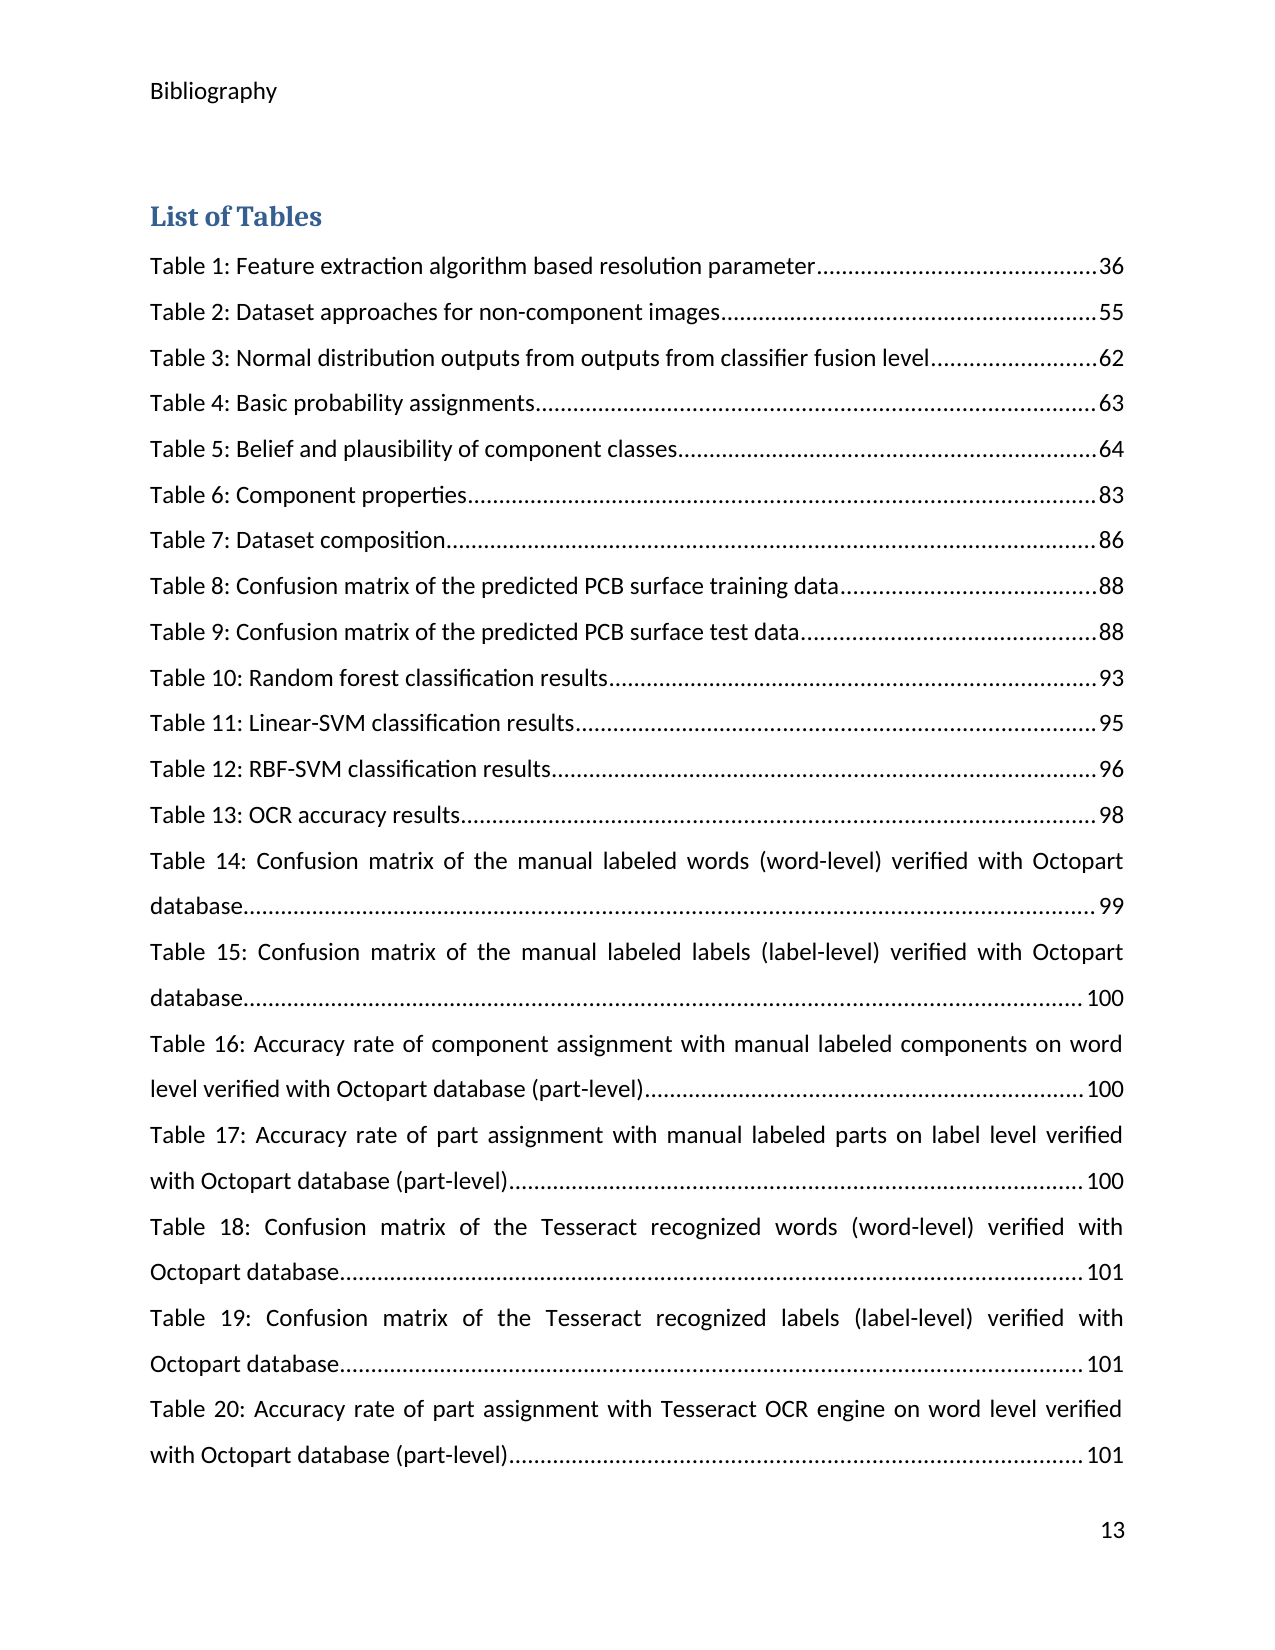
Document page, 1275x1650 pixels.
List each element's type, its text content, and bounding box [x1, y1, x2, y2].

text Table 4: Basic probability assignments 63 [150, 387, 1125, 418]
text Table 3: Normal distribution outputs from outputs from classifier fusion level 62 [150, 342, 1125, 372]
text Table 13: OCR accuracy results 98 [150, 799, 1125, 829]
text Table 10: Random forest classification results 93 [150, 662, 1125, 692]
text Table 14: Confusion matrix of the manual labeled words (word-level) verified with Octopart database 99 [150, 845, 1125, 921]
text Table 1: Feature extraction algorithm based resolution parameter 36 [150, 250, 1125, 281]
text Table 12: RBF-SVM classification results 96 [150, 753, 1125, 784]
text Table 11: Linear-SVM classification results 95 [150, 708, 1125, 738]
text Table 20: Accuracy rate of part assignment with Tesseract OCR engine on word level verified with Octopart database (part-level) 101 [150, 1393, 1125, 1470]
text Table 7: Dataset composition 86 [150, 525, 1125, 555]
text Table 5: Belief and plausibility of component classes 64 [150, 433, 1125, 464]
text Table 2: Dataset approaches for non-component images 55 [150, 296, 1125, 327]
subtitle List of Tables [150, 200, 1125, 233]
text Table 9: Confusion matrix of the predicted PCB surface test data 88 [150, 616, 1125, 647]
text Table 16: Accuracy rate of component assignment with manual labeled components on word level verified with Octopart database (part-level) 100 [150, 1028, 1125, 1104]
text Table 8: Confusion matrix of the predicted PCB surface training data 88 [150, 570, 1125, 601]
text Table 18: Confusion matrix of the Tesseract recognized words (word-level) verified with Octopart database 101 [150, 1211, 1125, 1287]
text Table 6: Component properties 83 [150, 479, 1125, 509]
text Table 19: Confusion matrix of the Tesseract recognized labels (label-level) verified with Octopart database 101 [150, 1302, 1125, 1378]
text Table 15: Confusion matrix of the manual labeled labels (label-level) verified with Octopart database 100 [150, 936, 1125, 1012]
text Table 17: Accuracy rate of part assignment with manual labeled parts on label level verified with Octopart database (part-level) 100 [150, 1119, 1125, 1195]
